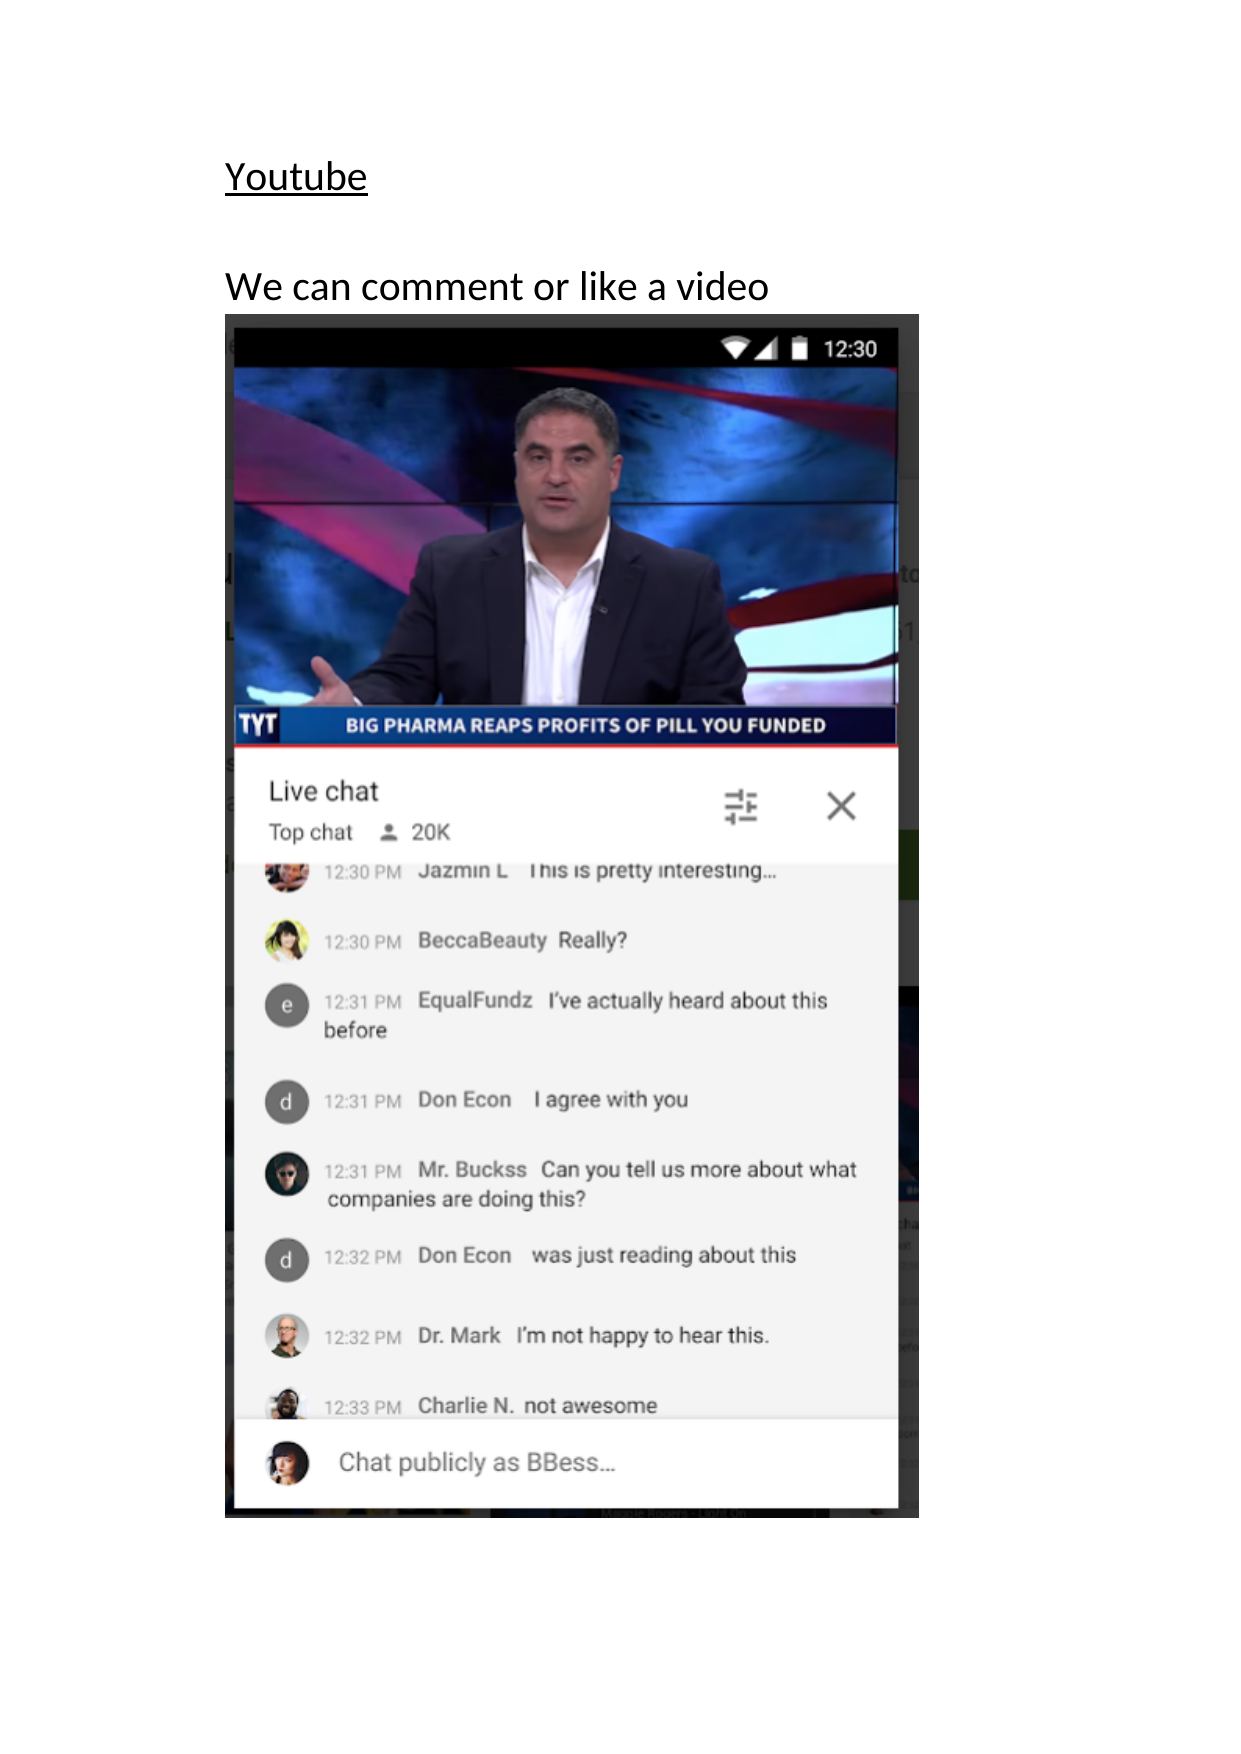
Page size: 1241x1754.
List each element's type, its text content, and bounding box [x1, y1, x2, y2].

picture [225, 314, 919, 1518]
list Youtube [225, 150, 1090, 201]
list We can comment or like a video [225, 260, 1090, 311]
